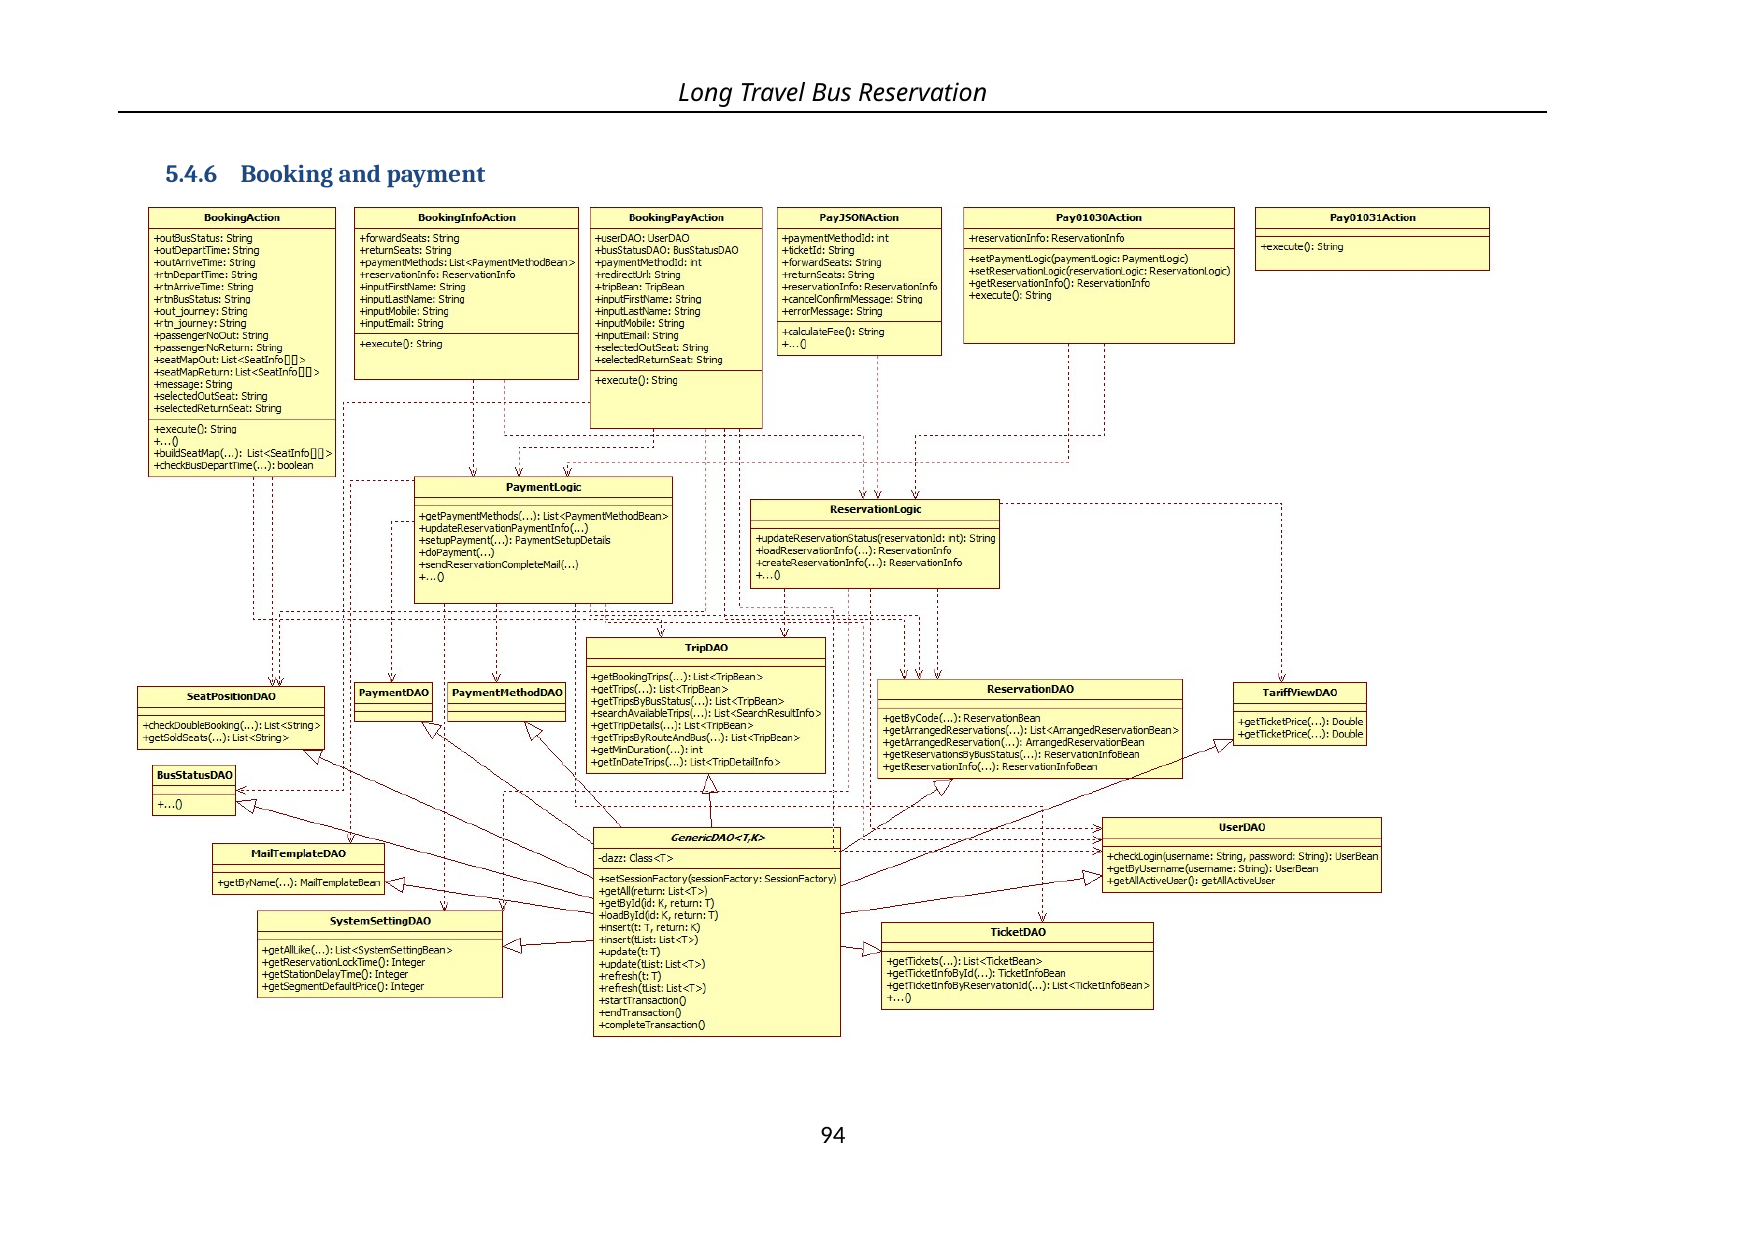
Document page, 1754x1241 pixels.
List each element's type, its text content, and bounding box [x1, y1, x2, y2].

subtitle Booking and payment [165, 160, 1547, 189]
picture [118, 188, 1508, 1055]
